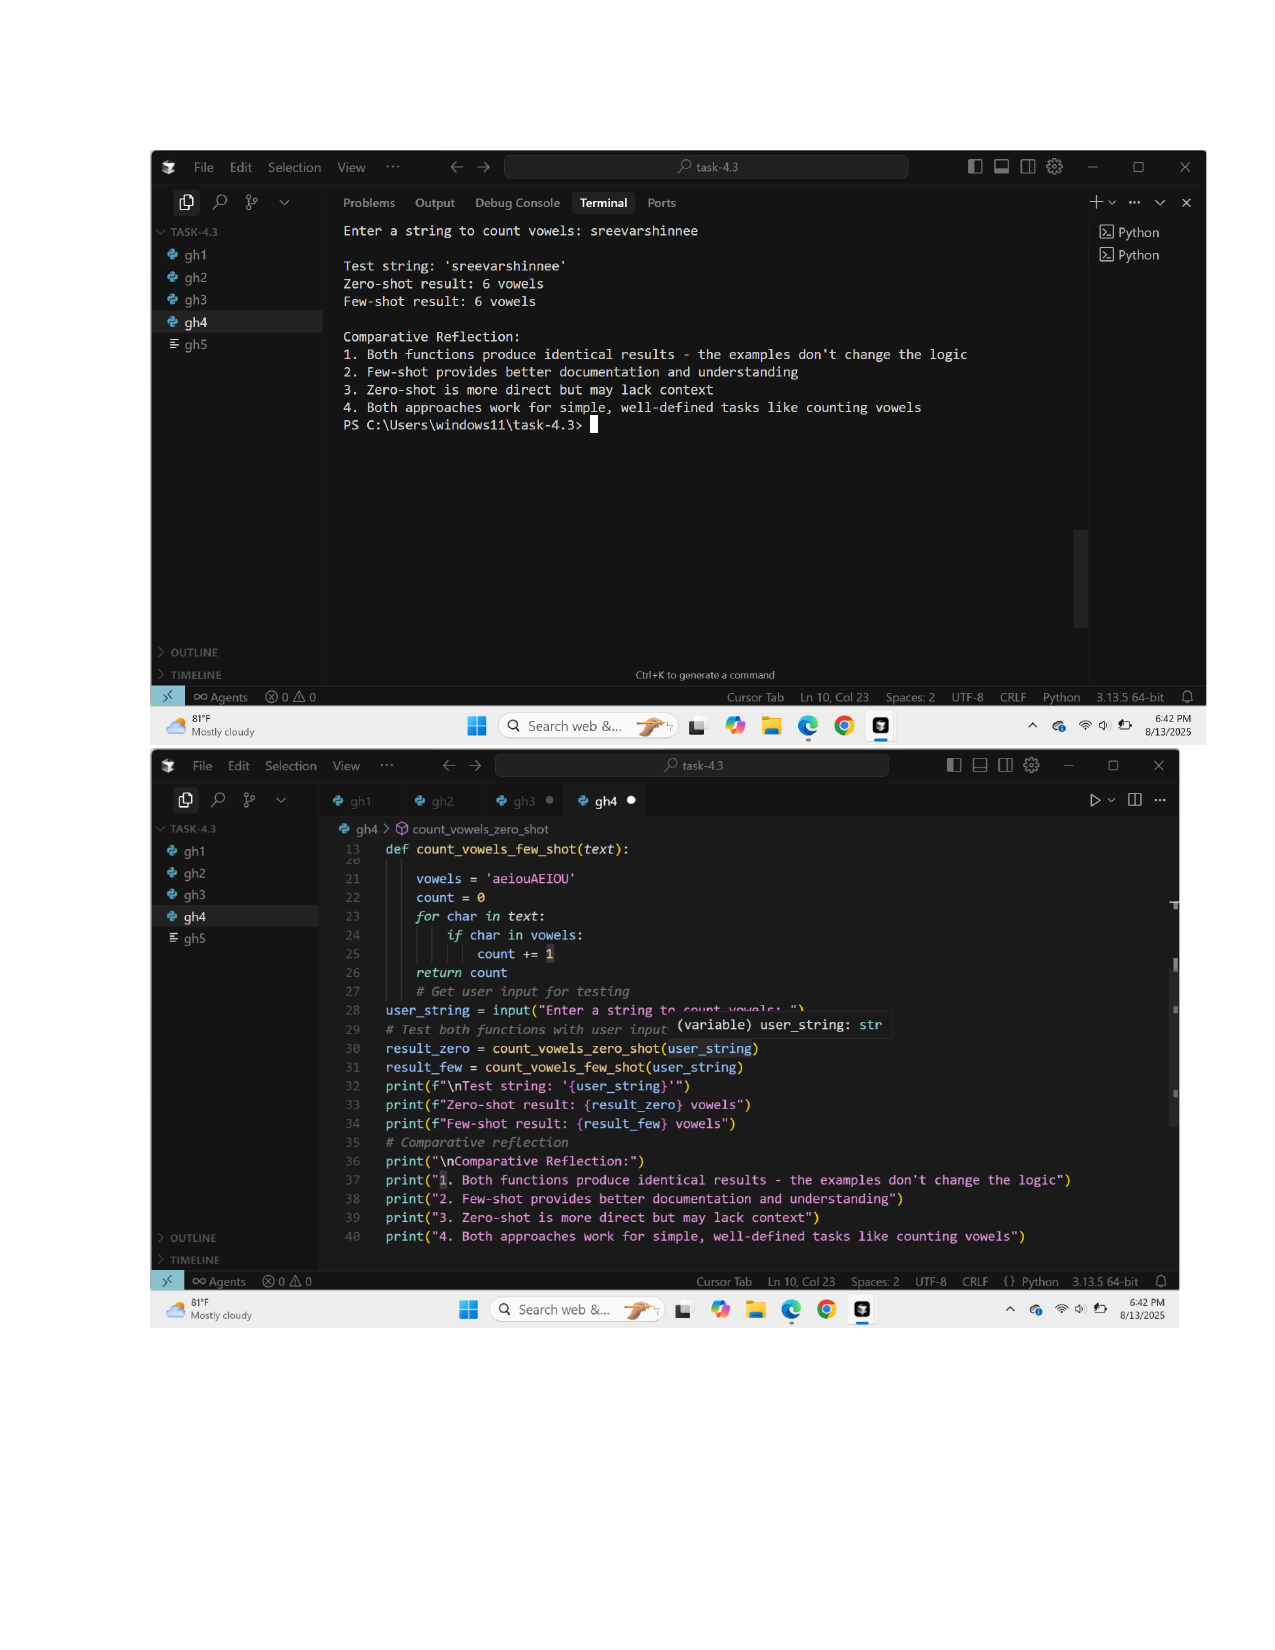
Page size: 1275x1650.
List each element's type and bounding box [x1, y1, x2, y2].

picture [150, 150, 1207, 745]
picture [150, 748, 1180, 1328]
